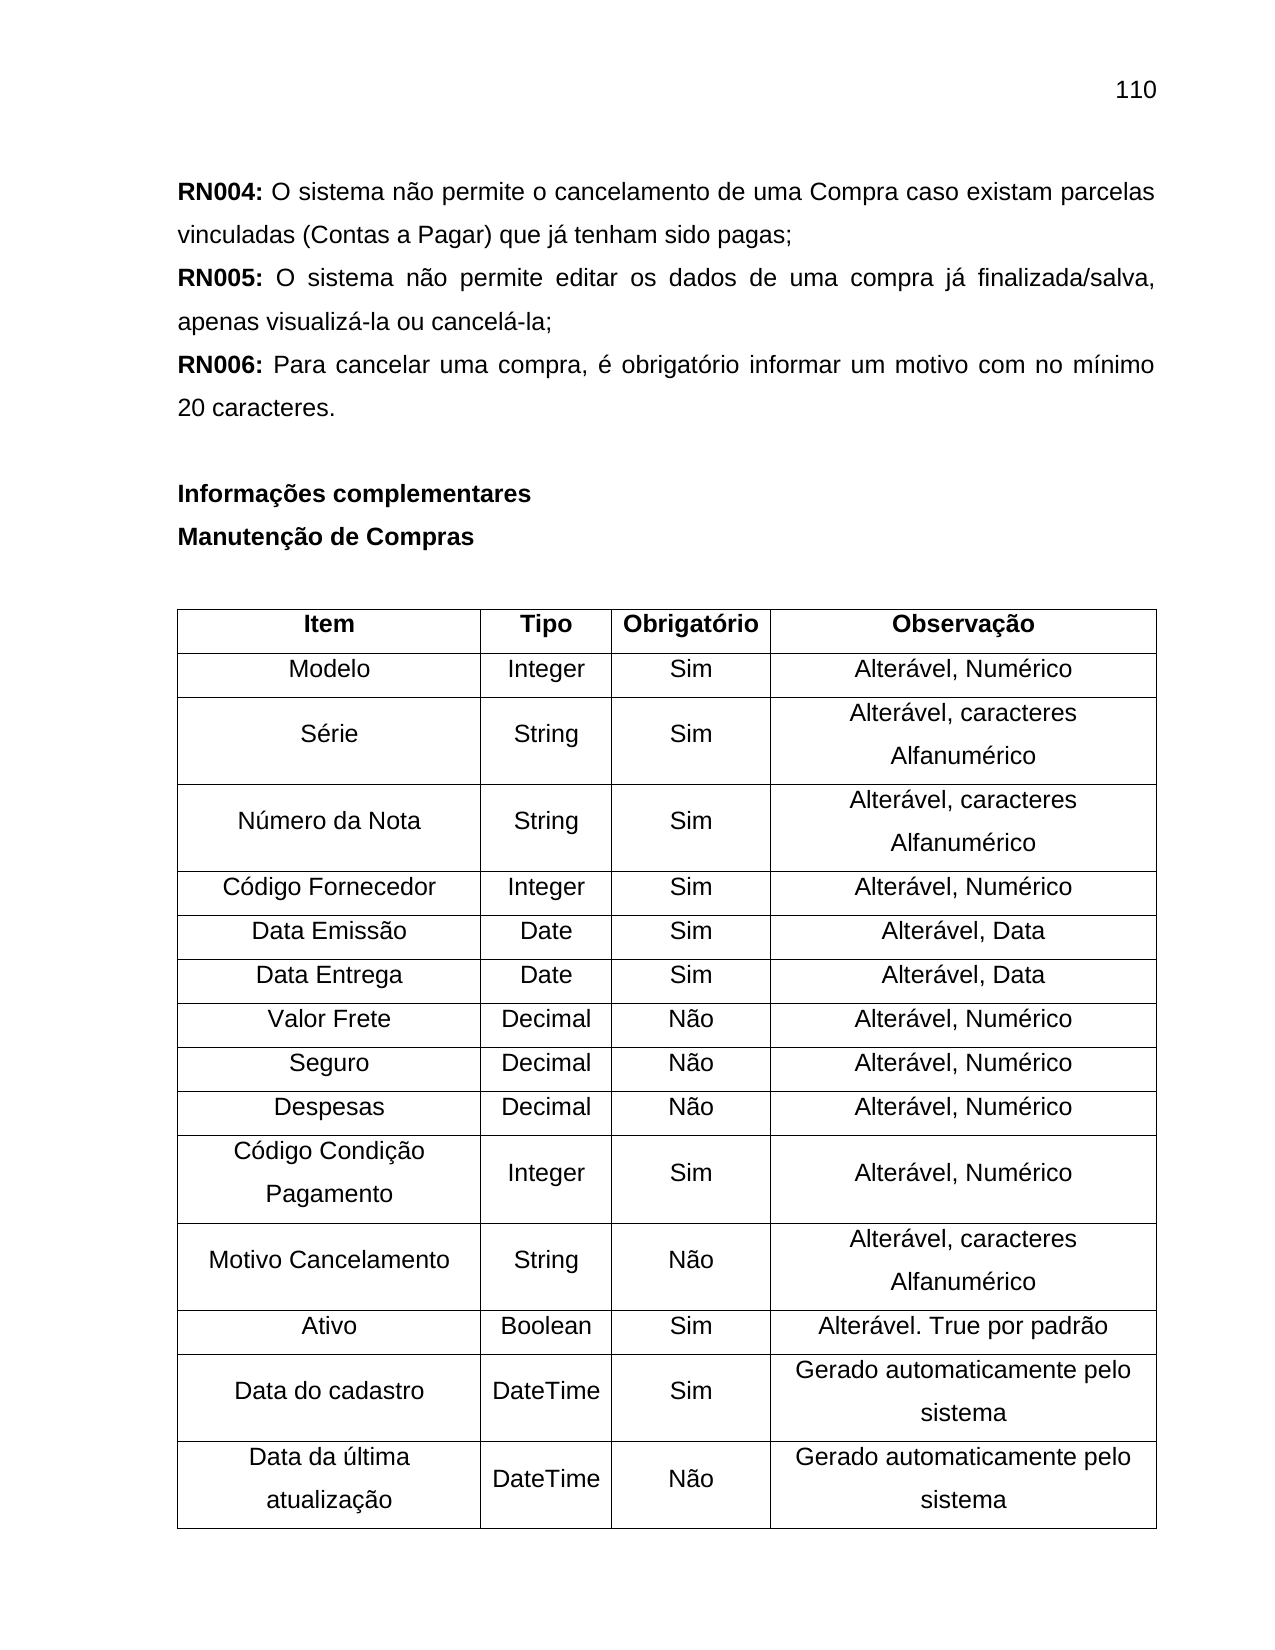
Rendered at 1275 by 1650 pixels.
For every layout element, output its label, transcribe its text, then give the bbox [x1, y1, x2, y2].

table_cell String [481, 698, 611, 784]
text RN006: Para cancelar uma compra, é obrigatório informar um motivo com no mínimo 20 caracteres. [177, 350, 1157, 422]
table_cell Decimal [481, 1092, 611, 1135]
table_cell Sim [612, 1311, 770, 1354]
text Informações complementares [177, 479, 1157, 508]
table_cell Alterável, caracteres Alfanumérico [771, 698, 1156, 784]
table_cell Date [481, 960, 611, 1003]
table_cell Alterável, Numérico [771, 1092, 1156, 1135]
table_cell String [481, 785, 611, 871]
table_cell Data do cadastro [178, 1355, 480, 1441]
table_cell Não [612, 1224, 770, 1310]
table_cell Série [178, 698, 480, 784]
table_cell Sim [612, 960, 770, 1003]
table_header Tipo [481, 610, 611, 652]
table_cell Modelo [178, 654, 480, 697]
table_cell Integer [481, 1136, 611, 1222]
table_cell Gerado automaticamente pelo sistema [771, 1355, 1156, 1441]
table_cell Alterável, caracteres Alfanumérico [771, 1224, 1156, 1310]
table_cell Não [612, 1442, 770, 1528]
table_cell Alterável, Data [771, 960, 1156, 1003]
table_cell Valor Frete [178, 1004, 480, 1047]
table_cell Integer [481, 872, 611, 915]
table_cell Sim [612, 654, 770, 697]
table_cell Data Emissão [178, 916, 480, 959]
table_cell Ativo [178, 1311, 480, 1354]
table_cell String [481, 1224, 611, 1310]
table_cell Número da Nota [178, 785, 480, 871]
text RN004: O sistema não permite o cancelamento de uma Compra caso existam parcelas vinculadas (Contas a Pagar) que já tenham sido pagas; [177, 177, 1157, 249]
table_cell Alterável, caracteres Alfanumérico [771, 785, 1156, 871]
table_cell Alterável, Numérico [771, 1004, 1156, 1047]
table_cell Gerado automaticamente pelo sistema [771, 1442, 1156, 1528]
table_cell Motivo Cancelamento [178, 1224, 480, 1310]
table_cell Decimal [481, 1048, 611, 1091]
table_cell Alterável, Numérico [771, 654, 1156, 697]
table_cell Sim [612, 785, 770, 871]
table_cell Data da última atualização [178, 1442, 480, 1528]
table_cell Alterável. True por padrão [771, 1311, 1156, 1354]
table_cell Data Entrega [178, 960, 480, 1003]
table_cell Despesas [178, 1092, 480, 1135]
table_cell Não [612, 1048, 770, 1091]
table_cell Código Fornecedor [178, 872, 480, 915]
table_cell Alterável, Numérico [771, 1136, 1156, 1222]
table_cell Não [612, 1004, 770, 1047]
table_cell Alterável, Data [771, 916, 1156, 959]
table_cell Sim [612, 1355, 770, 1441]
table_cell DateTime [481, 1442, 611, 1528]
text Manutenção de Compras [177, 522, 1157, 551]
table_cell Código Condição Pagamento [178, 1136, 480, 1222]
table_cell Alterável, Numérico [771, 872, 1156, 915]
text RN005: O sistema não permite editar os dados de uma compra já finalizada/salva, apenas visualizá-la ou cancelá-la; [177, 263, 1157, 335]
table_cell Sim [612, 872, 770, 915]
table_cell Seguro [178, 1048, 480, 1091]
table_cell Boolean [481, 1311, 611, 1354]
table_header Obrigatório [612, 610, 770, 652]
table_cell Integer [481, 654, 611, 697]
table_cell Não [612, 1092, 770, 1135]
table_header Observação [771, 610, 1156, 652]
table_cell Sim [612, 1136, 770, 1222]
table_cell Sim [612, 698, 770, 784]
table_cell Alterável, Numérico [771, 1048, 1156, 1091]
table_cell Decimal [481, 1004, 611, 1047]
table_cell Sim [612, 916, 770, 959]
table_cell DateTime [481, 1355, 611, 1441]
table_header Item [178, 610, 480, 652]
table_cell Date [481, 916, 611, 959]
